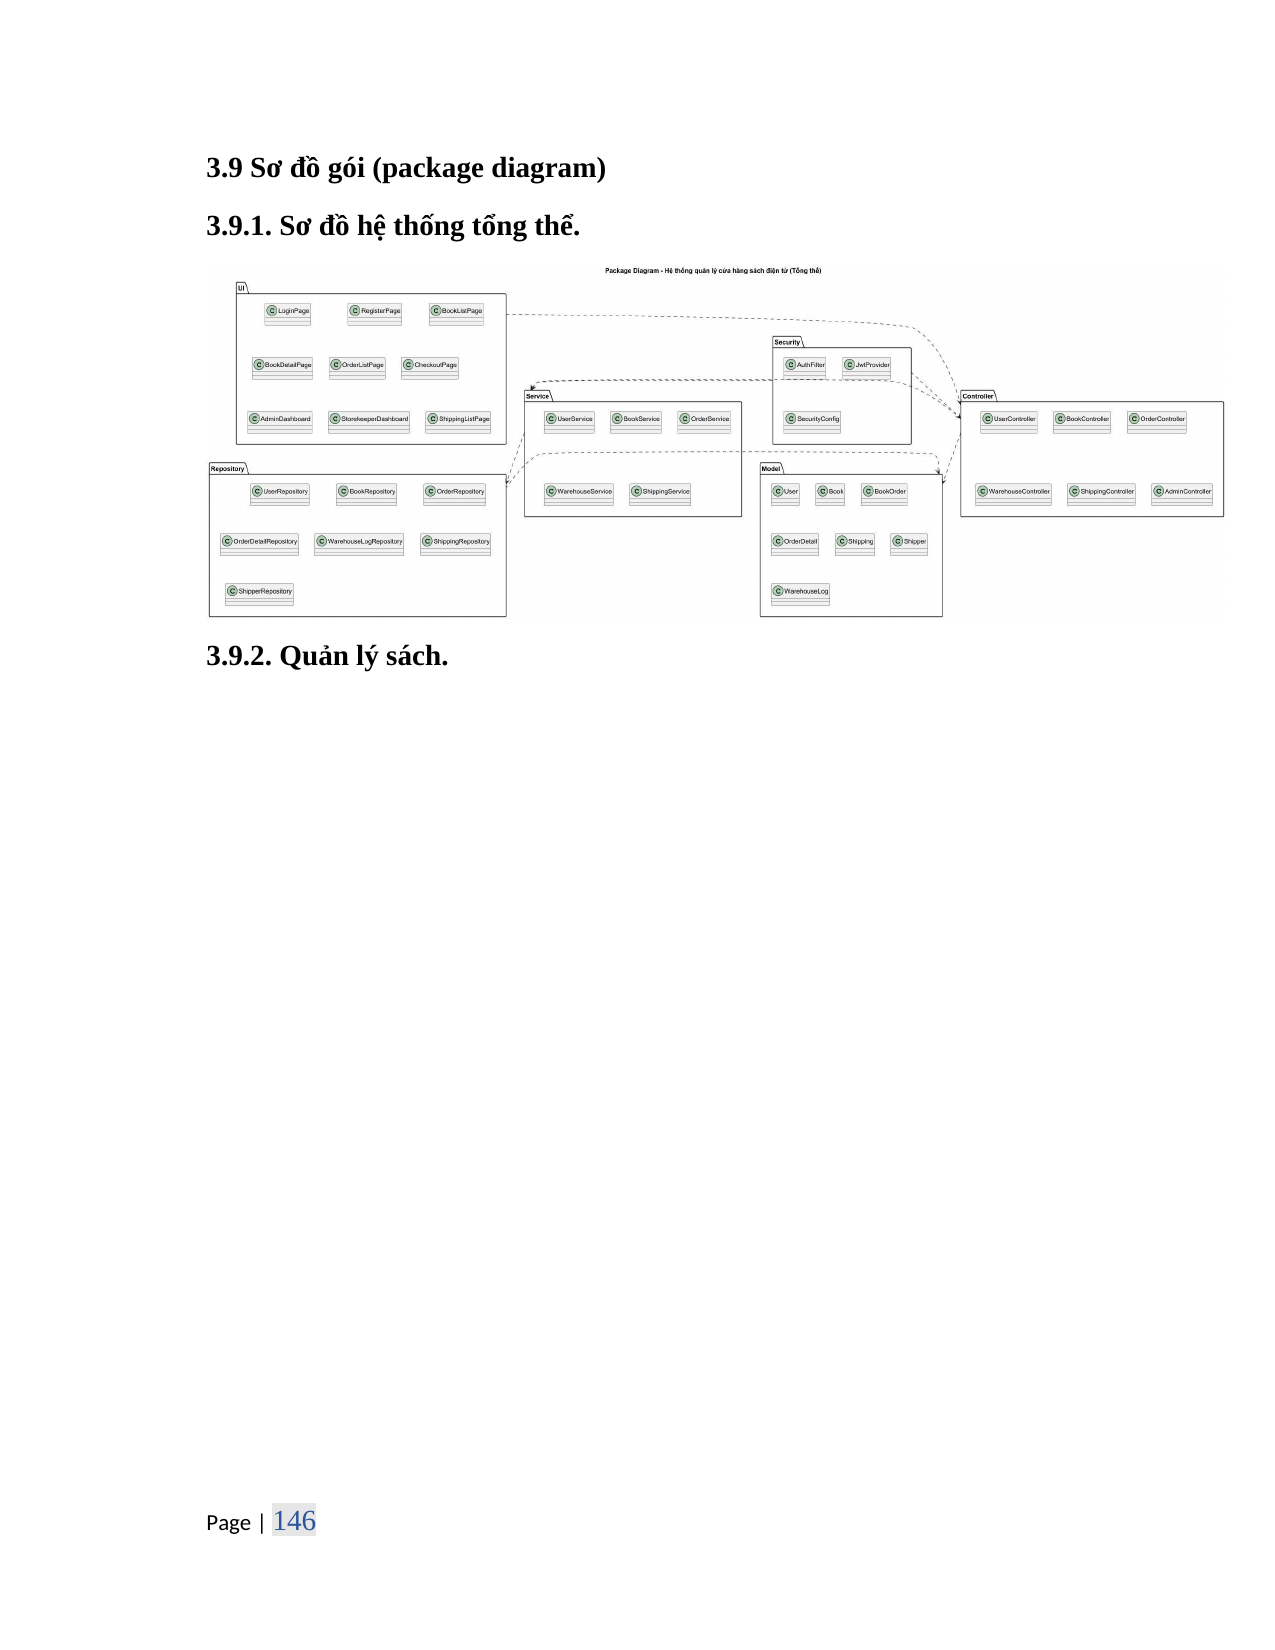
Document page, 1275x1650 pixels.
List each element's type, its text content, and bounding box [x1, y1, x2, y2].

text 3.9.1. Sơ đồ hệ thống tổng thể. [206, 208, 1187, 242]
picture [206, 261, 1226, 619]
text 3.9.2. Quản lý sách. [206, 638, 1187, 671]
subtitle 3.9 Sơ đồ gói (package diagram) [206, 150, 1187, 183]
